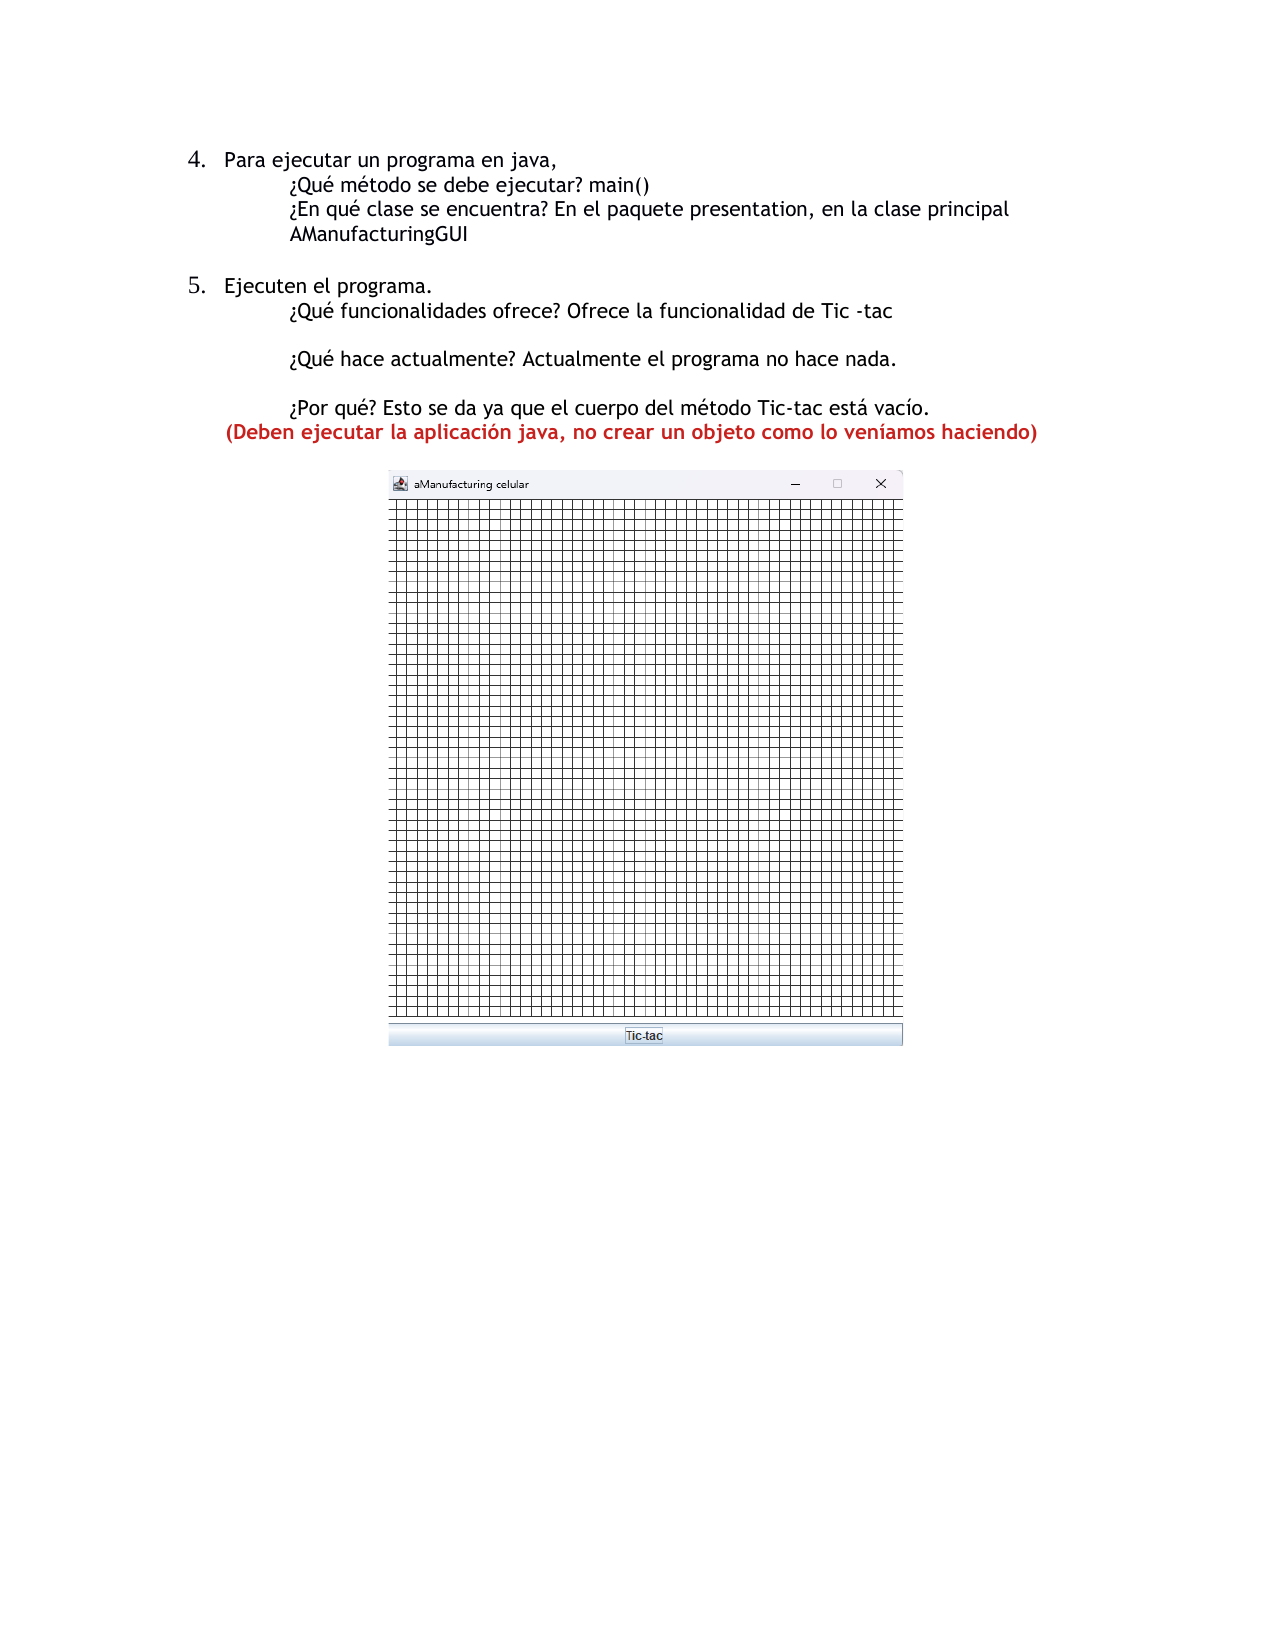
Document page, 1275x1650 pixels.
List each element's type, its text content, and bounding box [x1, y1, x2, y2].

text ¿Qué método se debe ejecutar? main() [225, 173, 1113, 197]
list Para ejecutar un programa en java, [188, 144, 1113, 173]
text ¿Por qué? Esto se da ya que el cuerpo del método Tic-tac está vacío. [225, 396, 1087, 420]
list Ejecuten el programa. [188, 270, 1087, 299]
text ¿Qué hace actualmente? Actualmente el programa no hace nada. [225, 347, 1087, 371]
subtitle (Deben ejecutar la aplicación java, no crear un objeto como lo veníamos haciendo) [225, 420, 1152, 444]
text ¿Qué funcionalidades ofrece? Ofrece la funcionalidad de Tic -tac [225, 299, 1087, 323]
text ¿En qué clase se encuentra? En el paquete presentation, en la clase principal AManufacturingGUI [225, 197, 1113, 246]
picture [388, 470, 904, 1046]
